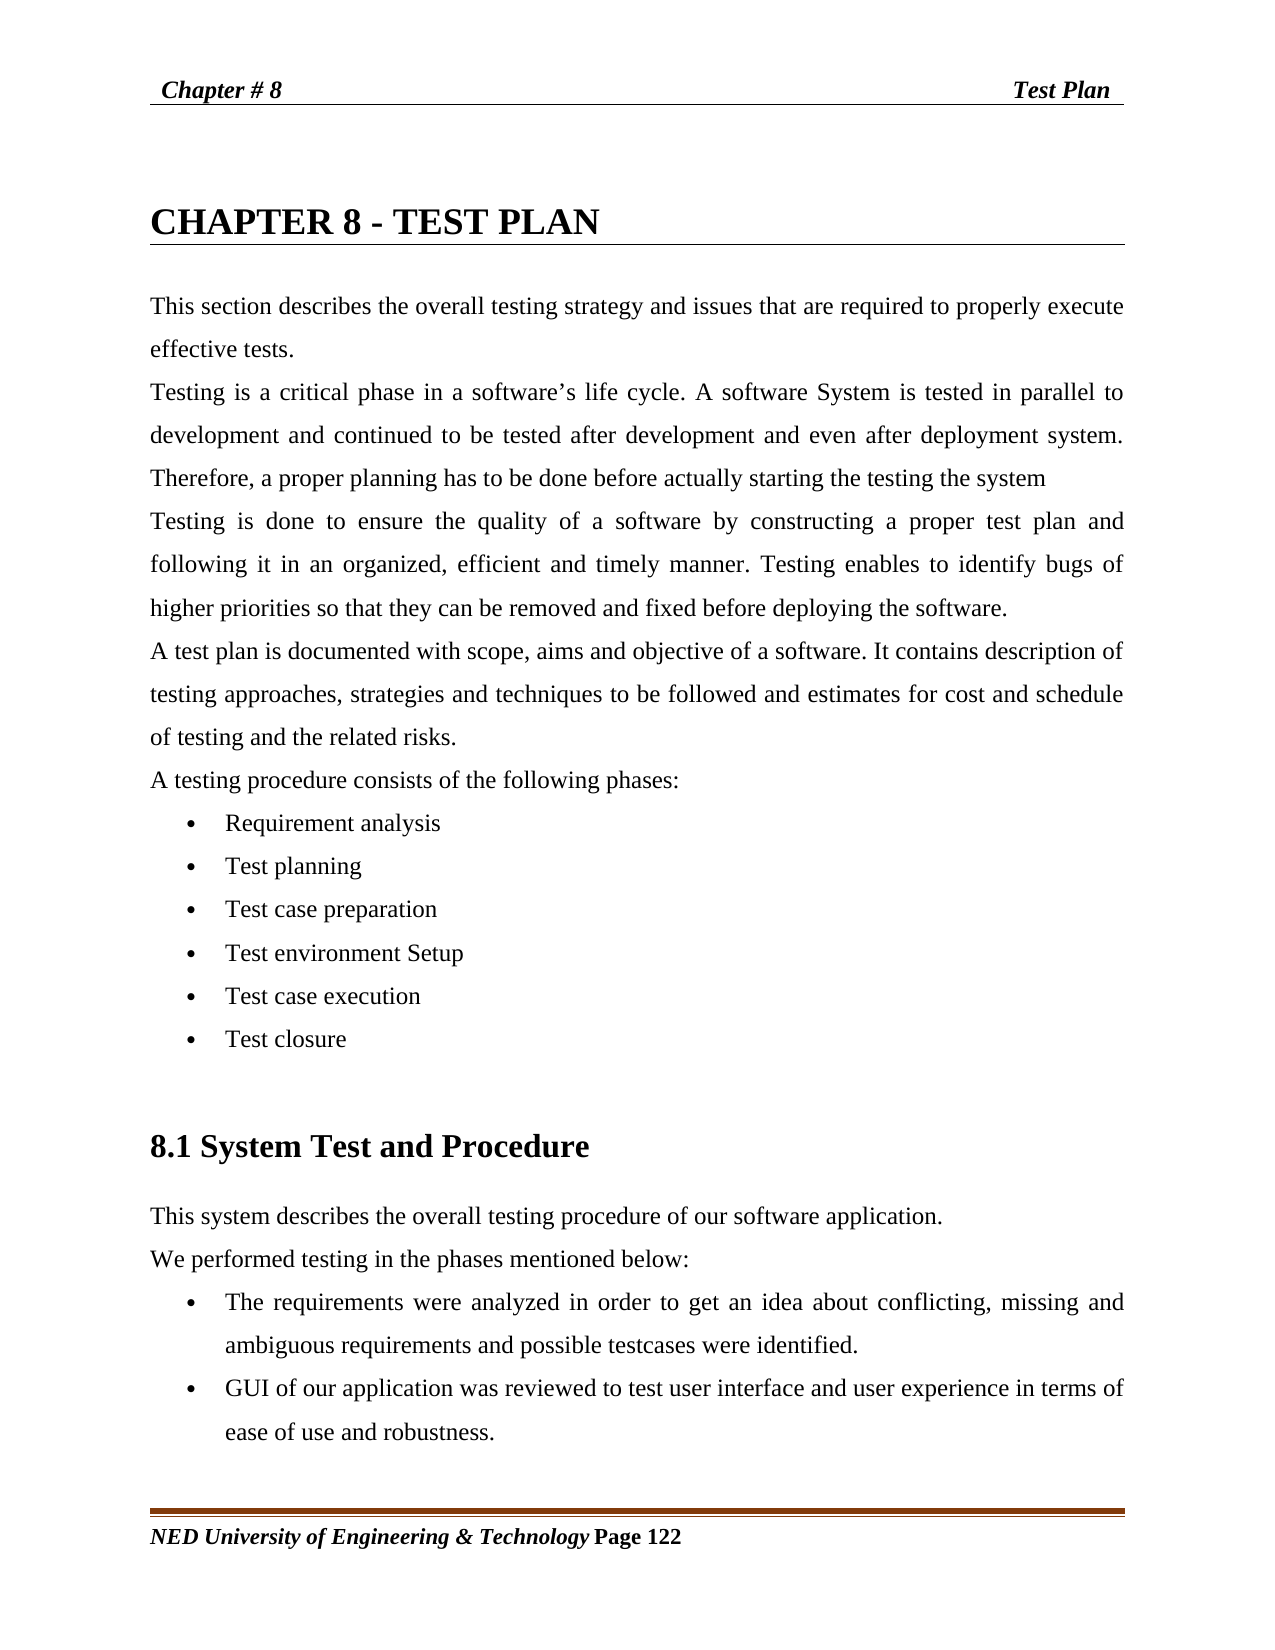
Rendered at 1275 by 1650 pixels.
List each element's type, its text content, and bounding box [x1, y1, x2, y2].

list The requirements were analyzed in order to get an idea about conflicting, missing and ambiguous requirements and possible testcases were identified. [187, 1287, 1125, 1359]
text We performed testing in the phases mentioned below: [150, 1244, 1125, 1273]
list GUI of our application was reviewed to test user interface and user experience in terms of ease of use and robustness. [187, 1373, 1125, 1445]
list Test environment Setup [187, 938, 1125, 966]
text This system describes the overall testing procedure of our software application. [150, 1201, 1125, 1230]
list Test closure [187, 1024, 1125, 1053]
list Requirement analysis [187, 808, 1125, 837]
list Test case execution [187, 981, 1125, 1009]
text A testing procedure consists of the following phases: [150, 765, 1125, 794]
text Testing is a critical phase in a software’s life cycle. A software System is tested in parallel to development and continued to be tested after development and even after deployment system. Therefore, a proper planning has to be done before actually starting the testing the system [150, 377, 1125, 492]
list Test case preparation [187, 894, 1125, 923]
text Testing is done to ensure the quality of a software by constructing a proper test plan and following it in an organized, efficient and timely manner. Testing enables to identify bugs of higher priorities so that they can be removed and fixed before deploying the software. [150, 506, 1125, 621]
subtitle CHAPTER 8 - TEST PLAN [150, 199, 1125, 244]
subtitle 8.1 System Test and Procedure [150, 1127, 1125, 1165]
text This section describes the overall testing strategy and issues that are required to properly execute effective tests. [150, 291, 1125, 363]
text A test plan is documented with scope, aims and objective of a software. It contains description of testing approaches, strategies and techniques to be followed and estimates for cost and schedule of testing and the related risks. [150, 636, 1125, 751]
list Test planning [187, 851, 1125, 880]
